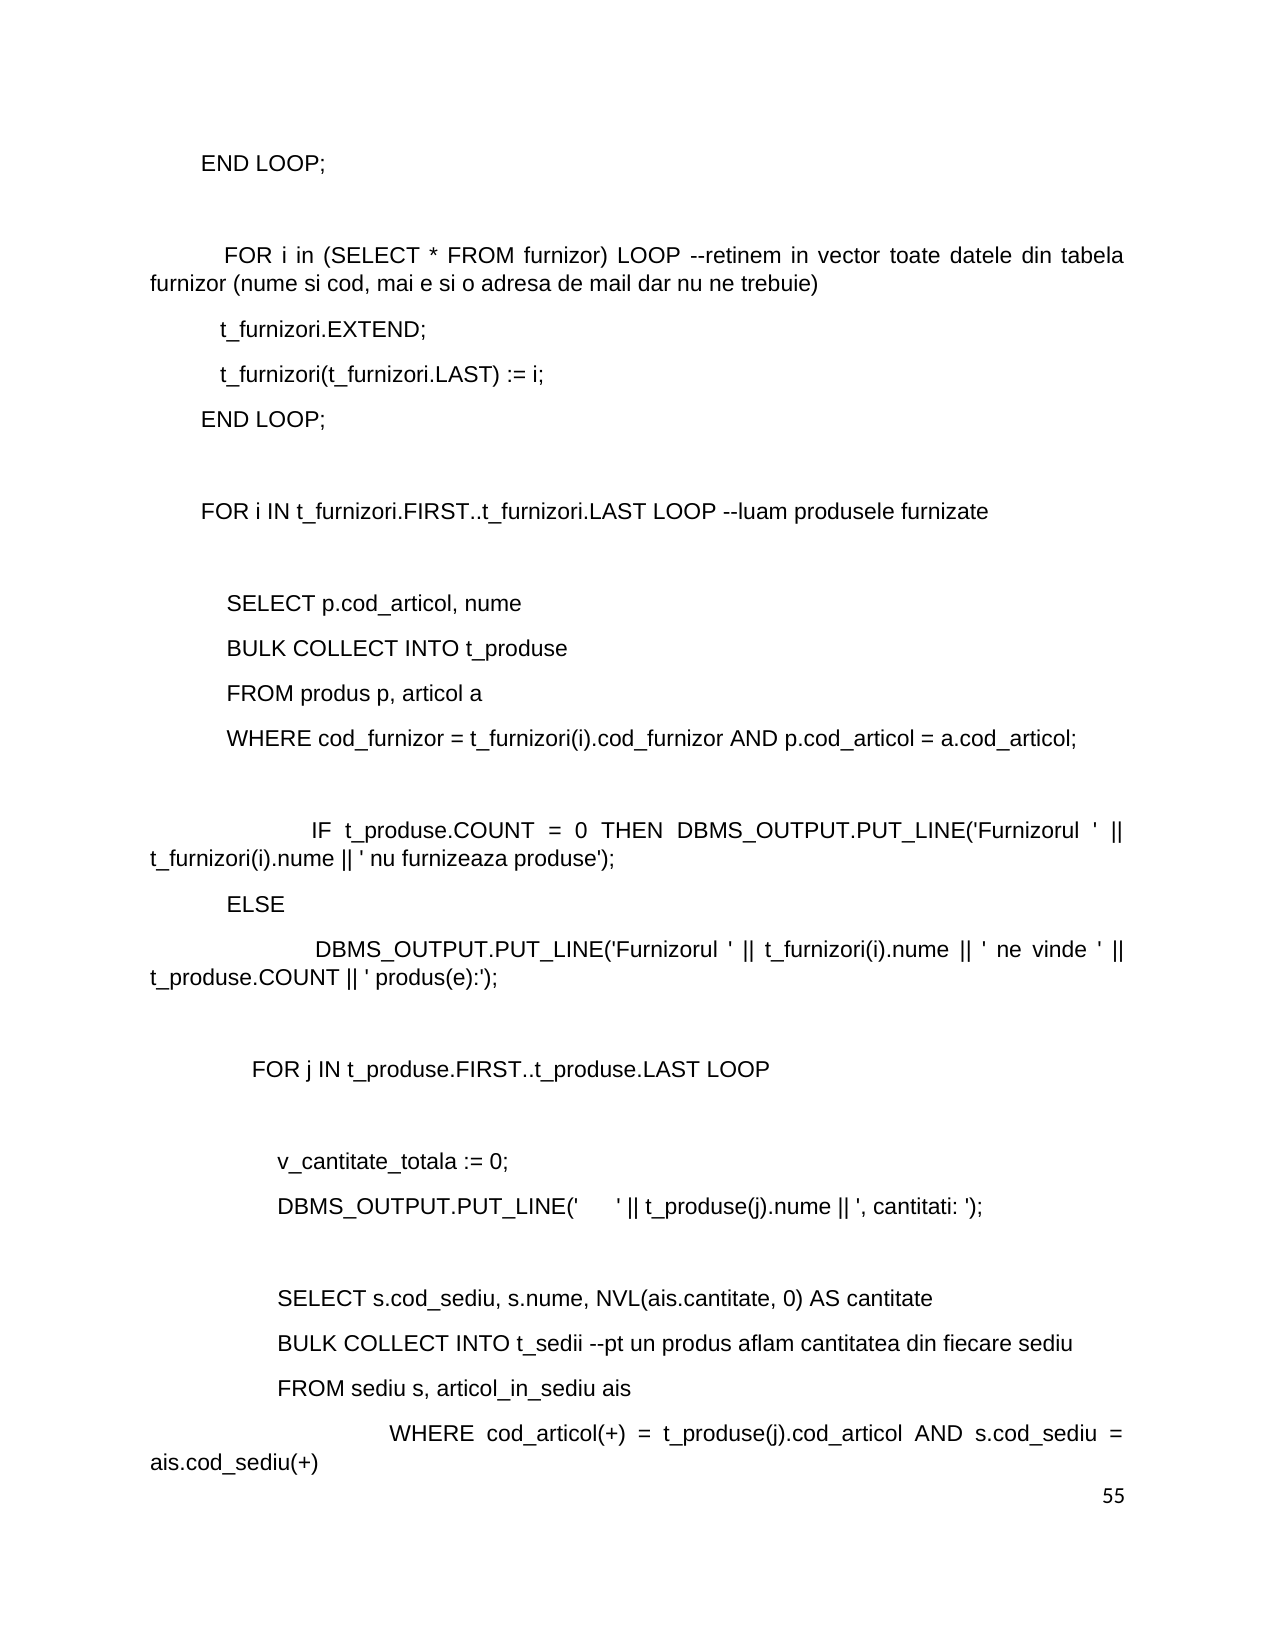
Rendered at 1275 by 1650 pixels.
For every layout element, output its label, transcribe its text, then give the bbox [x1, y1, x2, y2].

text FROM sediu s, articol_in_sediu ais [150, 1375, 1125, 1402]
text END LOOP; [150, 406, 1125, 432]
text FOR i in (SELECT * FROM furnizor) LOOP --retinem in vector toate datele din tabela furnizor (nume si cod, mai e si o adresa de mail dar nu ne trebuie) [150, 242, 1125, 297]
text t_furnizori.EXTEND; [150, 316, 1125, 342]
text DBMS_OUTPUT.PUT_LINE('Furnizorul ' || t_furnizori(i).nume || ' ne vinde ' || t_produse.COUNT || ' produs(e):'); [150, 936, 1125, 990]
text v_cantitate_totala := 0; [150, 1148, 1125, 1174]
text END LOOP; [150, 150, 1125, 176]
text FOR i IN t_furnizori.FIRST..t_furnizori.LAST LOOP --luam produsele furnizate [150, 498, 1125, 524]
text FROM produs p, articol a [150, 680, 1125, 706]
text DBMS_OUTPUT.PUT_LINE(' ' || t_produse(j).nume || ', cantitati: '); [150, 1193, 1125, 1219]
text SELECT p.cod_articol, nume [150, 590, 1125, 616]
text SELECT s.cod_sediu, s.nume, NVL(ais.cantitate, 0) AS cantitate [150, 1285, 1125, 1311]
text IF t_produse.COUNT = 0 THEN DBMS_OUTPUT.PUT_LINE('Furnizorul ' || t_furnizori(i).nume || ' nu furnizeaza produse'); [150, 817, 1125, 872]
text BULK COLLECT INTO t_produse [150, 635, 1125, 661]
text ELSE [150, 891, 1125, 917]
text FOR j IN t_produse.FIRST..t_produse.LAST LOOP [150, 1056, 1125, 1082]
text BULK COLLECT INTO t_sedii --pt un produs aflam cantitatea din fiecare sediu [150, 1330, 1125, 1357]
text WHERE cod_furnizor = t_furnizori(i).cod_furnizor AND p.cod_articol = a.cod_articol; [150, 725, 1125, 751]
text WHERE cod_articol(+) = t_produse(j).cod_articol AND s.cod_sediu = ais.cod_sediu(+) [150, 1420, 1125, 1475]
text t_furnizori(t_furnizori.LAST) := i; [150, 361, 1125, 387]
